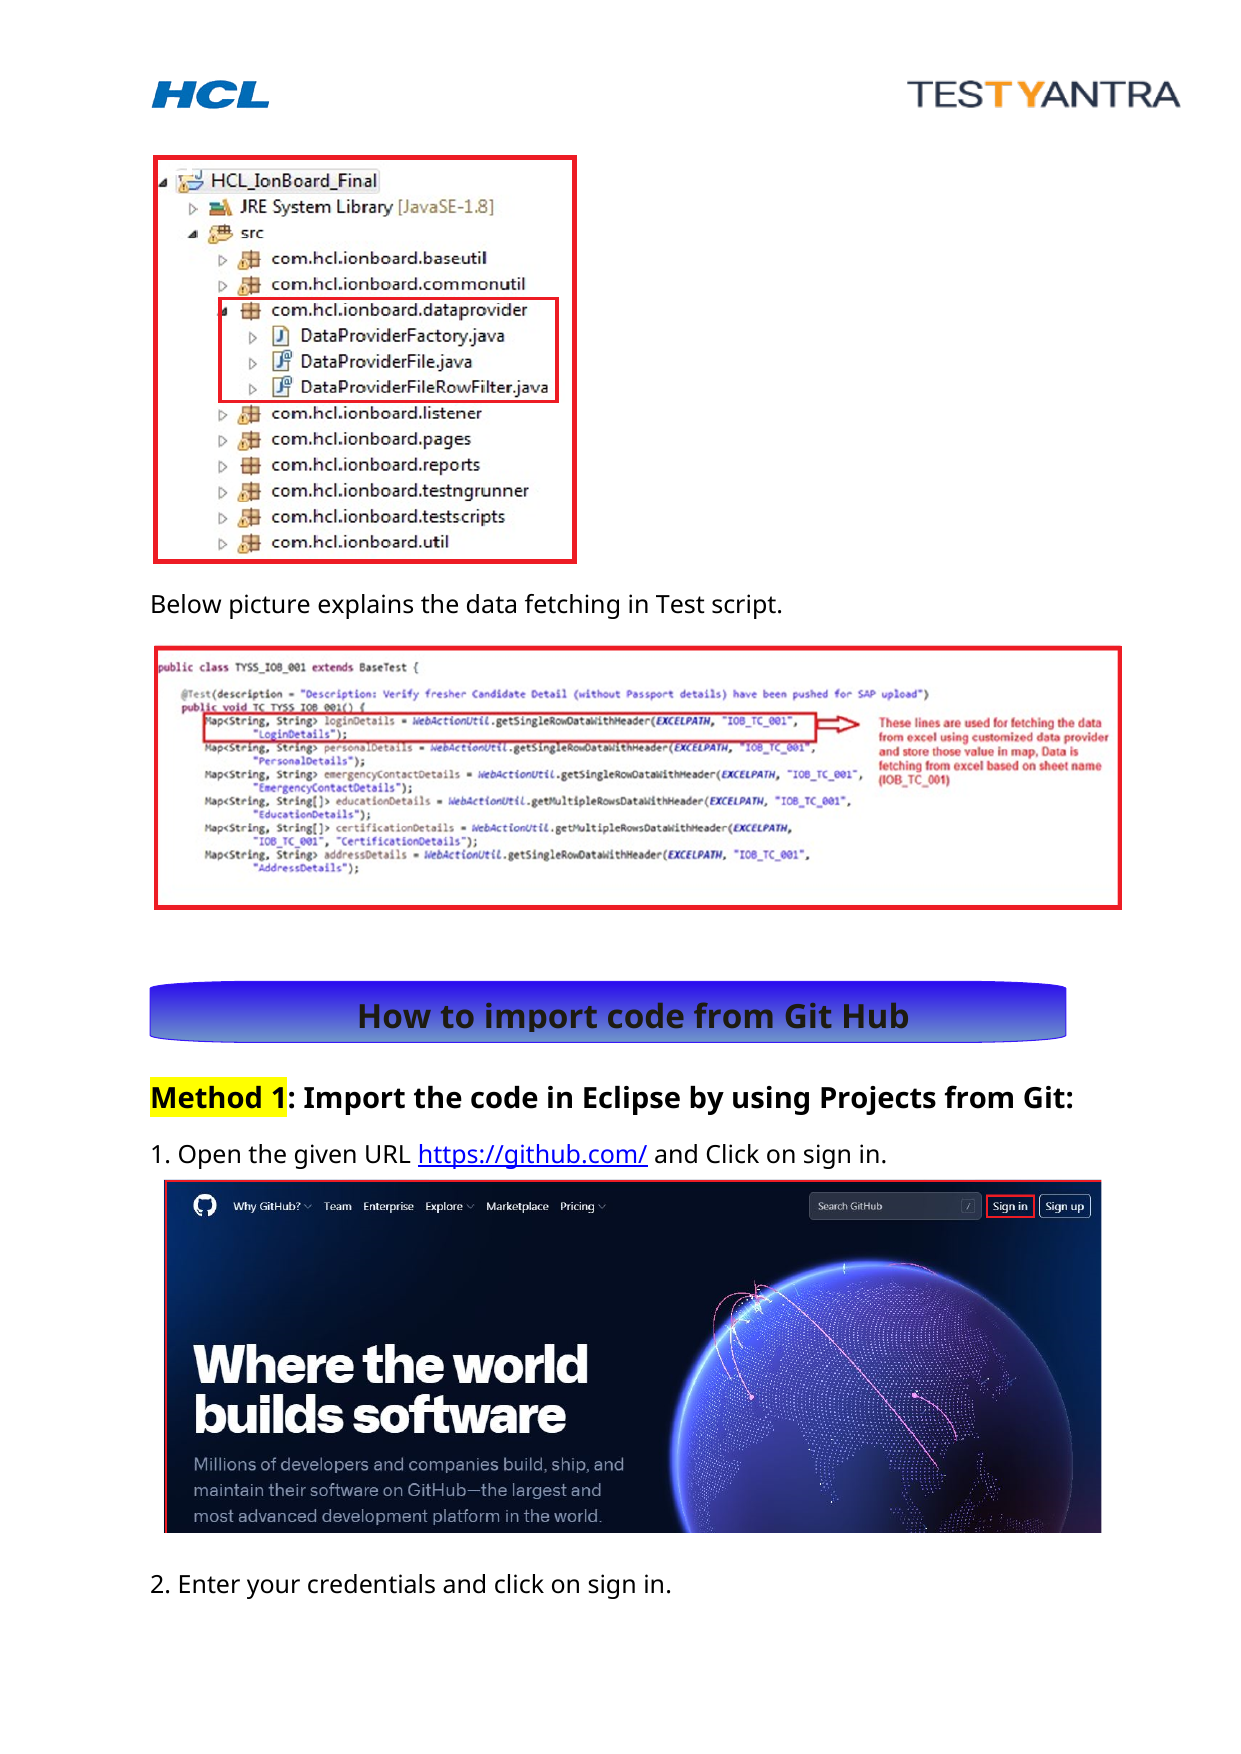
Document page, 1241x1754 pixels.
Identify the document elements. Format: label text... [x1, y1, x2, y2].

picture [150, 640, 1126, 915]
picture [150, 150, 580, 568]
picture [906, 76, 1181, 117]
picture [150, 70, 271, 120]
text 1. Open the given URL https://github.com/ and Click on sign in. [150, 1136, 1090, 1171]
text Method 1: Import the code in Eclipse by using Projects from Git: [287, 1077, 1090, 1117]
picture [163, 1179, 1101, 1533]
text Below picture explains the data fetching in Test script. [150, 587, 1090, 621]
